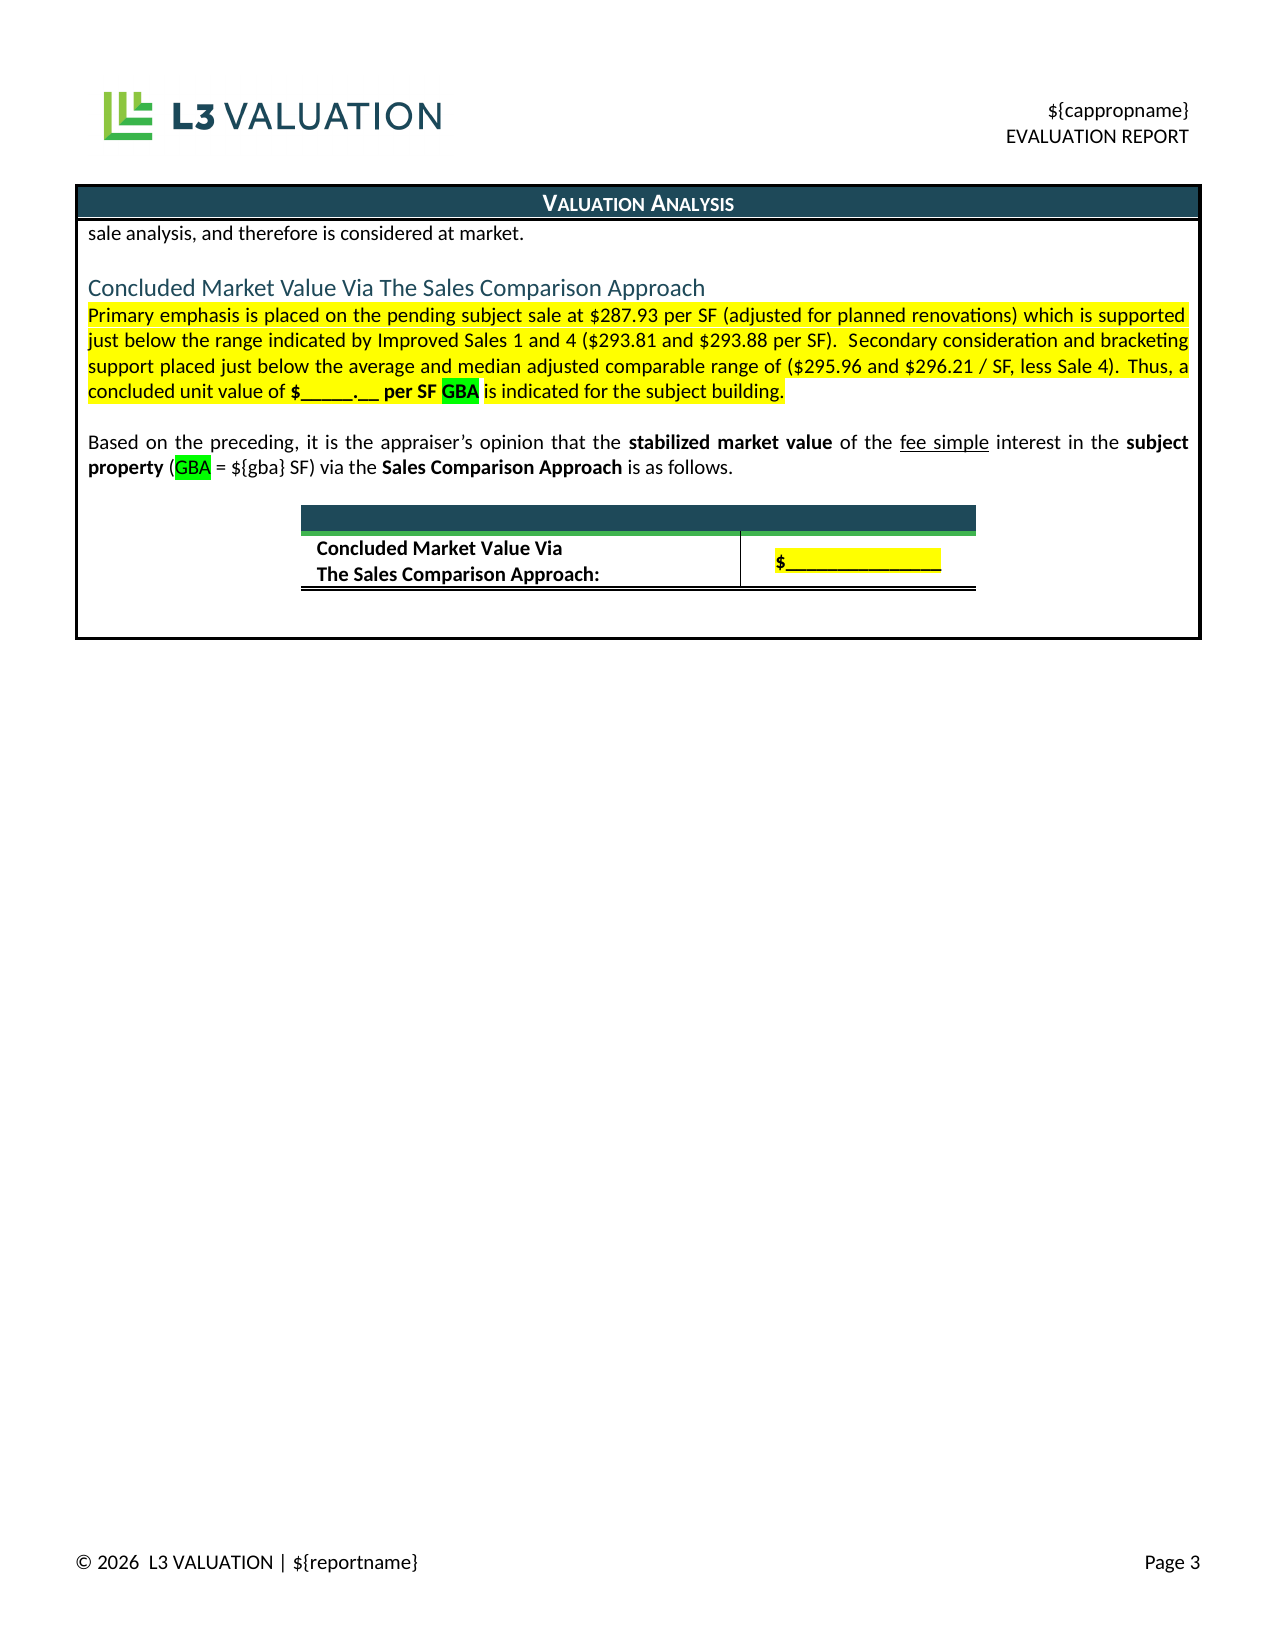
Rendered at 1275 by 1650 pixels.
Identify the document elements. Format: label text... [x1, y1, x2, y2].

picture [88, 75, 455, 156]
table_header Valuation Analysis [78, 187, 1198, 217]
